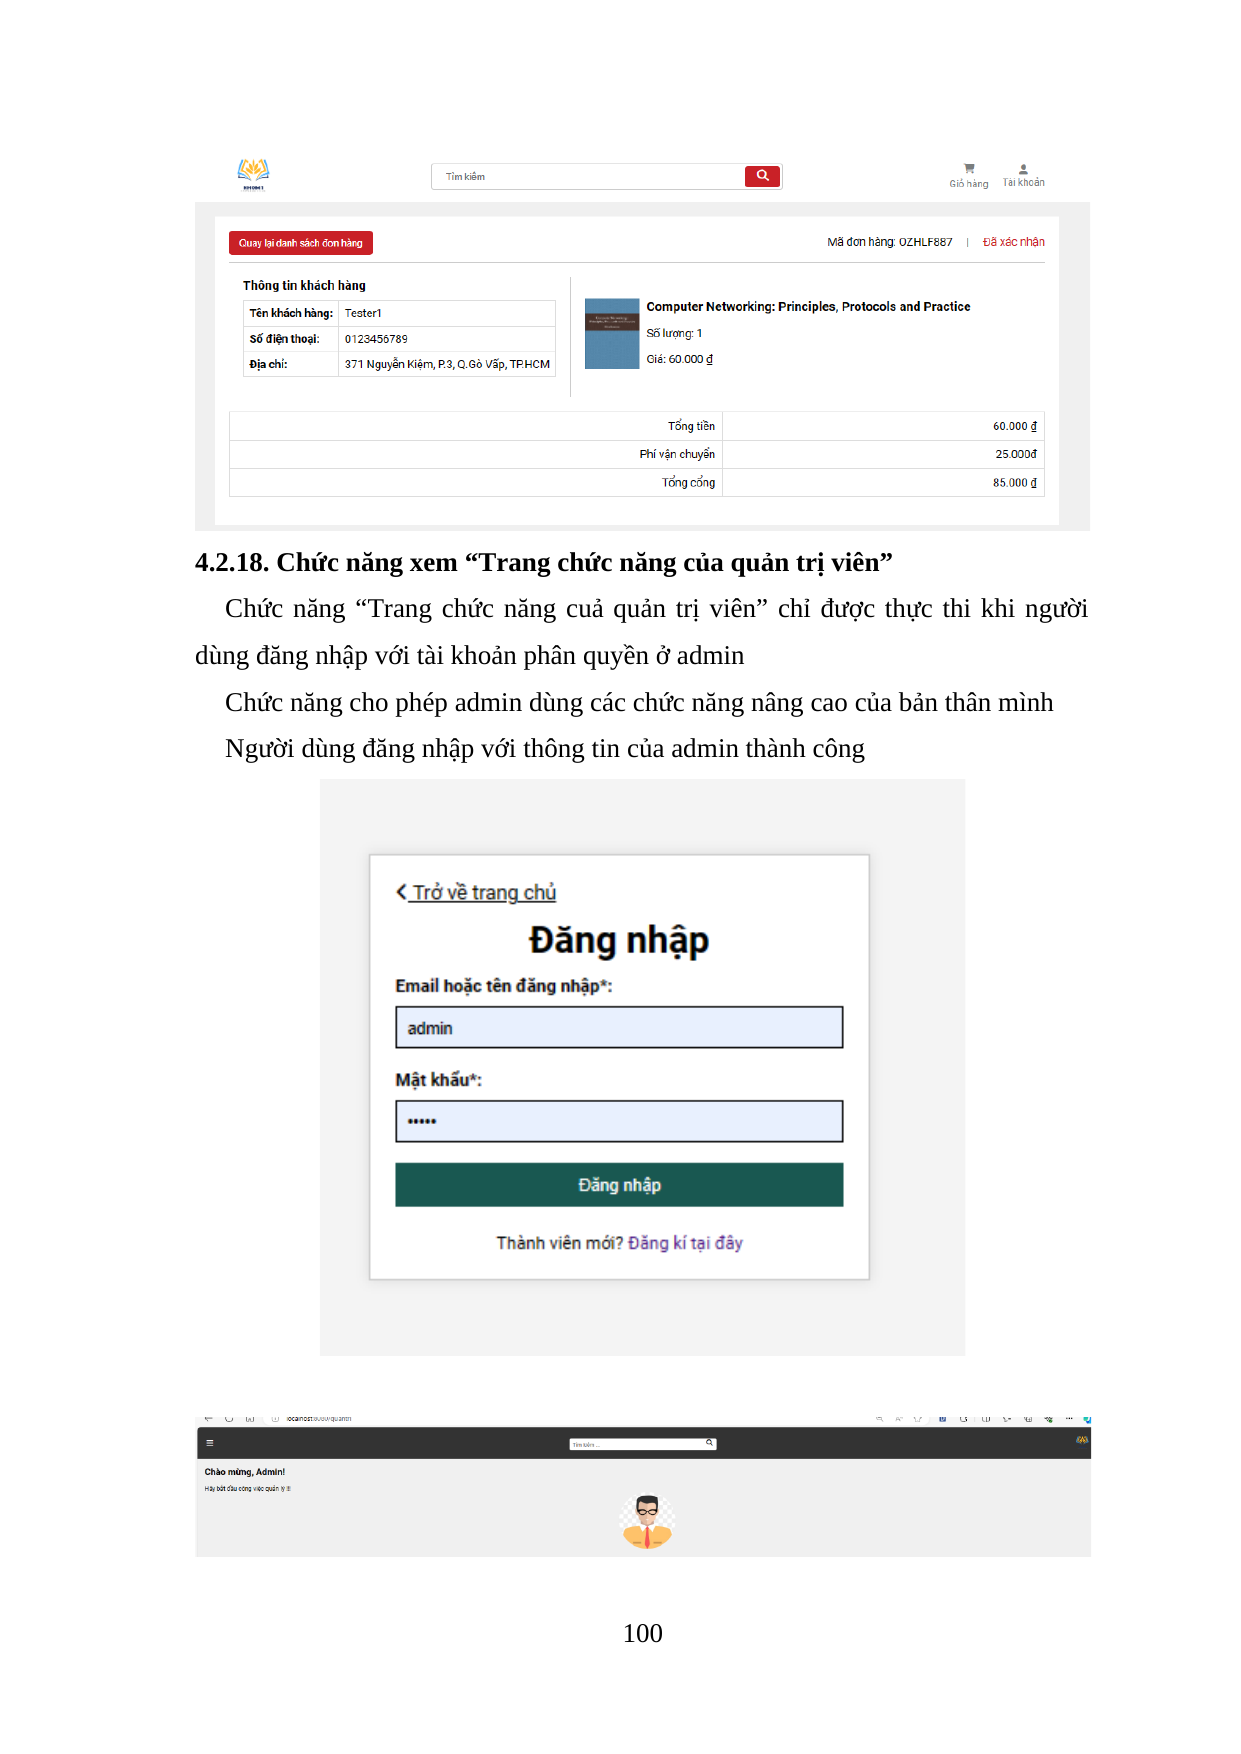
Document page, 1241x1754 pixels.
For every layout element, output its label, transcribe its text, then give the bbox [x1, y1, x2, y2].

text Người dùng đăng nhập với thông tin của admin thành công [195, 733, 1090, 764]
text Chức năng “Trang chức năng cuả quản trị viên” chỉ được thực thi khi người dùng đăng nhập với tài khoản phân quyền ở admin [195, 593, 1090, 670]
picture [319, 779, 966, 1356]
text Chức năng cho phép admin dùng các chức năng nâng cao của bản thân mình [195, 686, 1090, 717]
picture [195, 1417, 1092, 1557]
picture [195, 150, 1091, 531]
subtitle 4.2.18. Chức năng xem “Trang chức năng của quản trị viên” [195, 546, 1090, 577]
